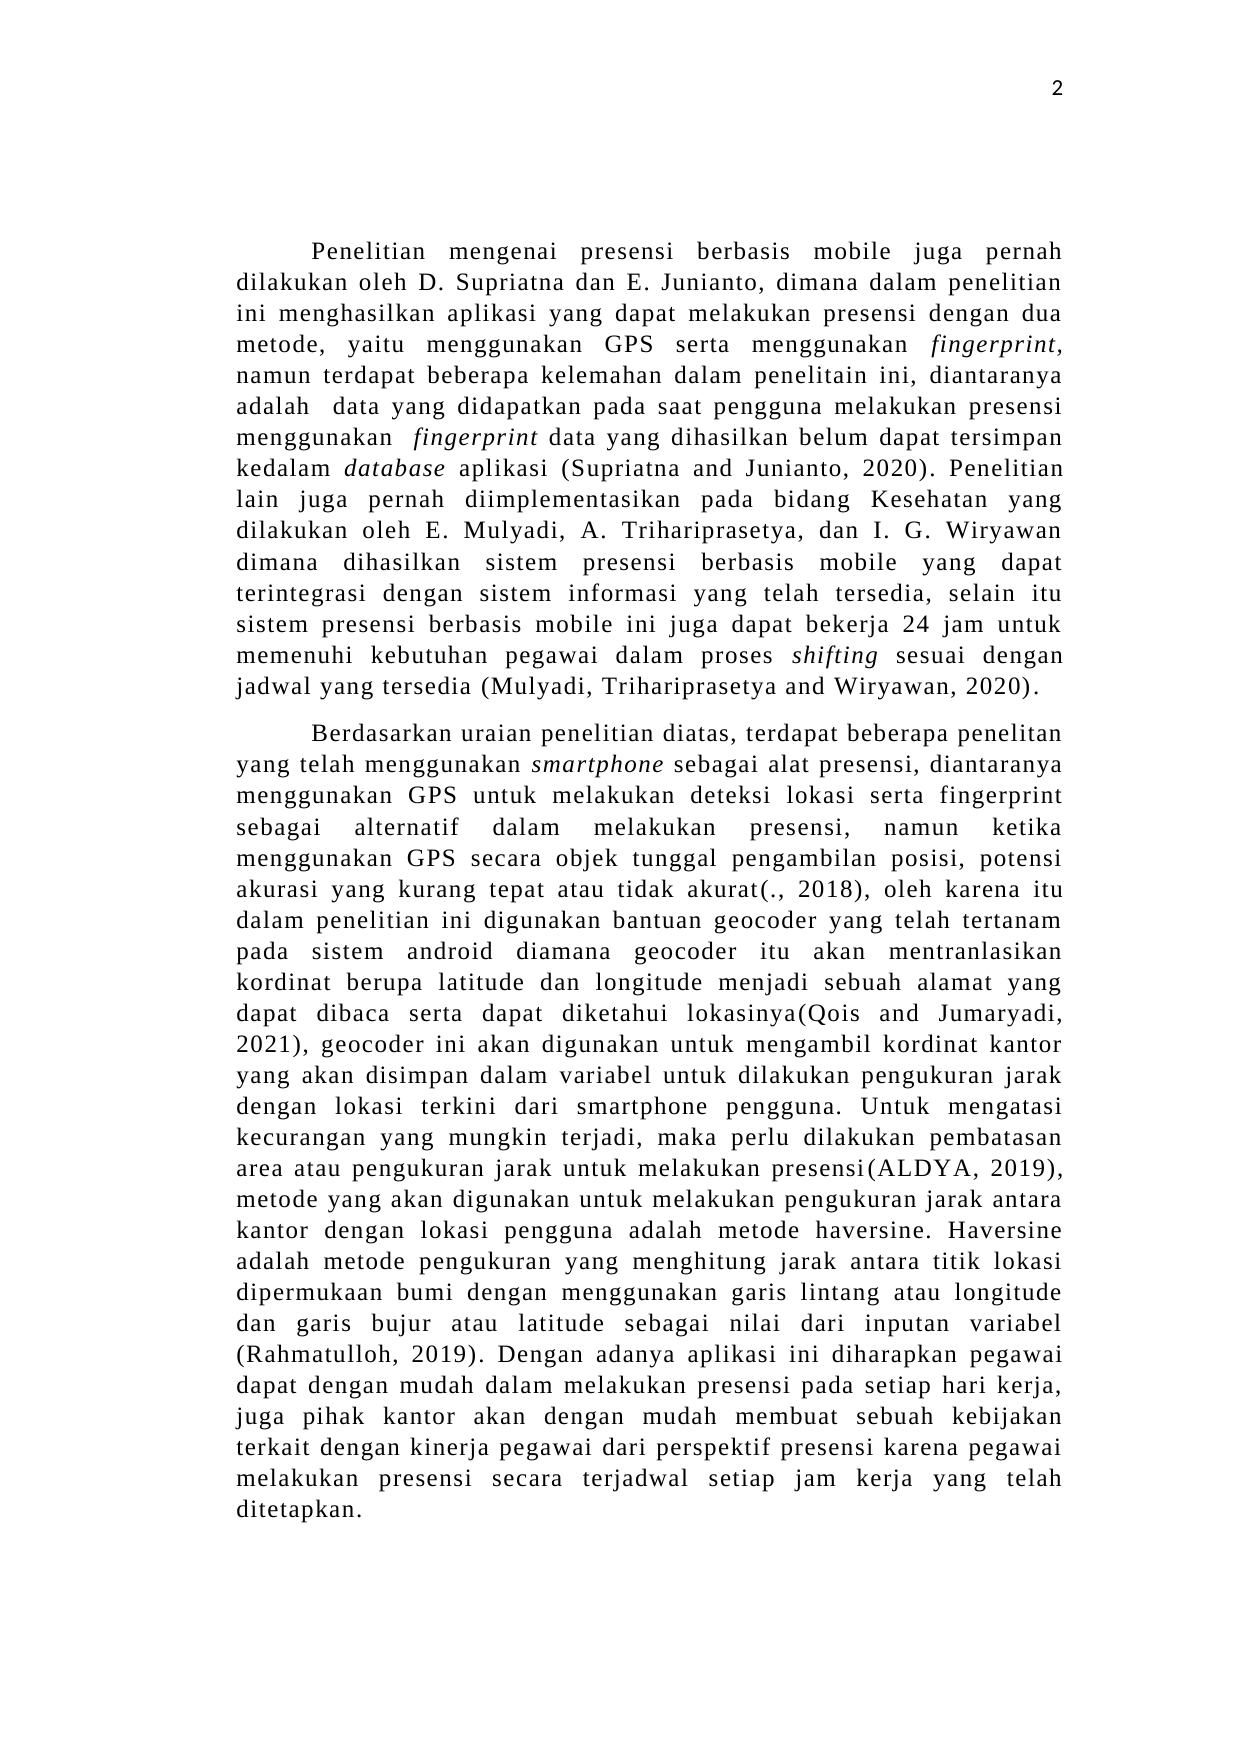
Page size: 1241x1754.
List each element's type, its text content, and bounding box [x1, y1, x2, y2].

subtitle Berdasarkan uraian penelitian diatas, terdapat beberapa penelitan yang telah menggunakan smartphone sebagai alat presensi, diantaranya menggunakan GPS untuk melakukan deteksi lokasi serta fingerprint sebagai alternatif dalam melakukan presensi, namun ketika menggunakan GPS secara objek tunggal pengambilan posisi, potensi akurasi yang kurang tepat atau tidak akurat(., 2018), oleh karena itu dalam penelitian ini digunakan bantuan geocoder yang telah tertanam pada sistem android diamana geocoder itu akan mentranlasikan kordinat berupa latitude dan longitude menjadi sebuah alamat yang dapat dibaca serta dapat diketahui lokasinya(Qois and Jumaryadi, 2021), geocoder ini akan digunakan untuk mengambil kordinat kantor yang akan disimpan dalam variabel untuk dilakukan pengukuran jarak dengan lokasi terkini dari smartphone pengguna. Untuk mengatasi kecurangan yang mungkin terjadi, maka perlu dilakukan pembatasan area atau pengukuran jarak untuk melakukan presensi(ALDYA, 2019), metode yang akan digunakan untuk melakukan pengukuran jarak antara kantor dengan lokasi pengguna adalah metode haversine. Haversine adalah metode pengukuran yang menghitung jarak antara titik lokasi dipermukaan bumi dengan menggunakan garis lintang atau longitude dan garis bujur atau latitude sebagai nilai dari inputan variabel (Rahmatulloh, 2019). Dengan adanya aplikasi ini diharapkan pegawai dapat dengan mudah dalam melakukan presensi pada setiap hari kerja, juga pihak kantor akan dengan mudah membuat sebuah kebijakan terkait dengan kinerja pegawai dari perspektif presensi karena pegawai melakukan presensi secara terjadwal setiap jam kerja yang telah ditetapkan. [236, 718, 1063, 1523]
subtitle Penelitian mengenai presensi berbasis mobile juga pernah dilakukan oleh D. Supriatna dan E. Junianto, dimana dalam penelitian ini menghasilkan aplikasi yang dapat melakukan presensi dengan dua metode, yaitu menggunakan GPS serta menggunakan fingerprint, namun terdapat beberapa kelemahan dalam penelitain ini, diantaranya adalah data yang didapatkan pada saat pengguna melakukan presensi menggunakan fingerprint data yang dihasilkan belum dapat tersimpan kedalam database aplikasi (Supriatna and Junianto, 2020). Penelitian lain juga pernah diimplementasikan pada bidang Kesehatan yang dilakukan oleh E. Mulyadi, A. Trihariprasetya, dan I. G. Wiryawan dimana dihasilkan sistem presensi berbasis mobile yang dapat terintegrasi dengan sistem informasi yang telah tersedia, selain itu sistem presensi berbasis mobile ini juga dapat bekerja 24 jam untuk memenuhi kebutuhan pegawai dalam proses shifting sesuai dengan jadwal yang tersedia (Mulyadi, Trihariprasetya and Wiryawan, 2020). [236, 236, 1063, 699]
